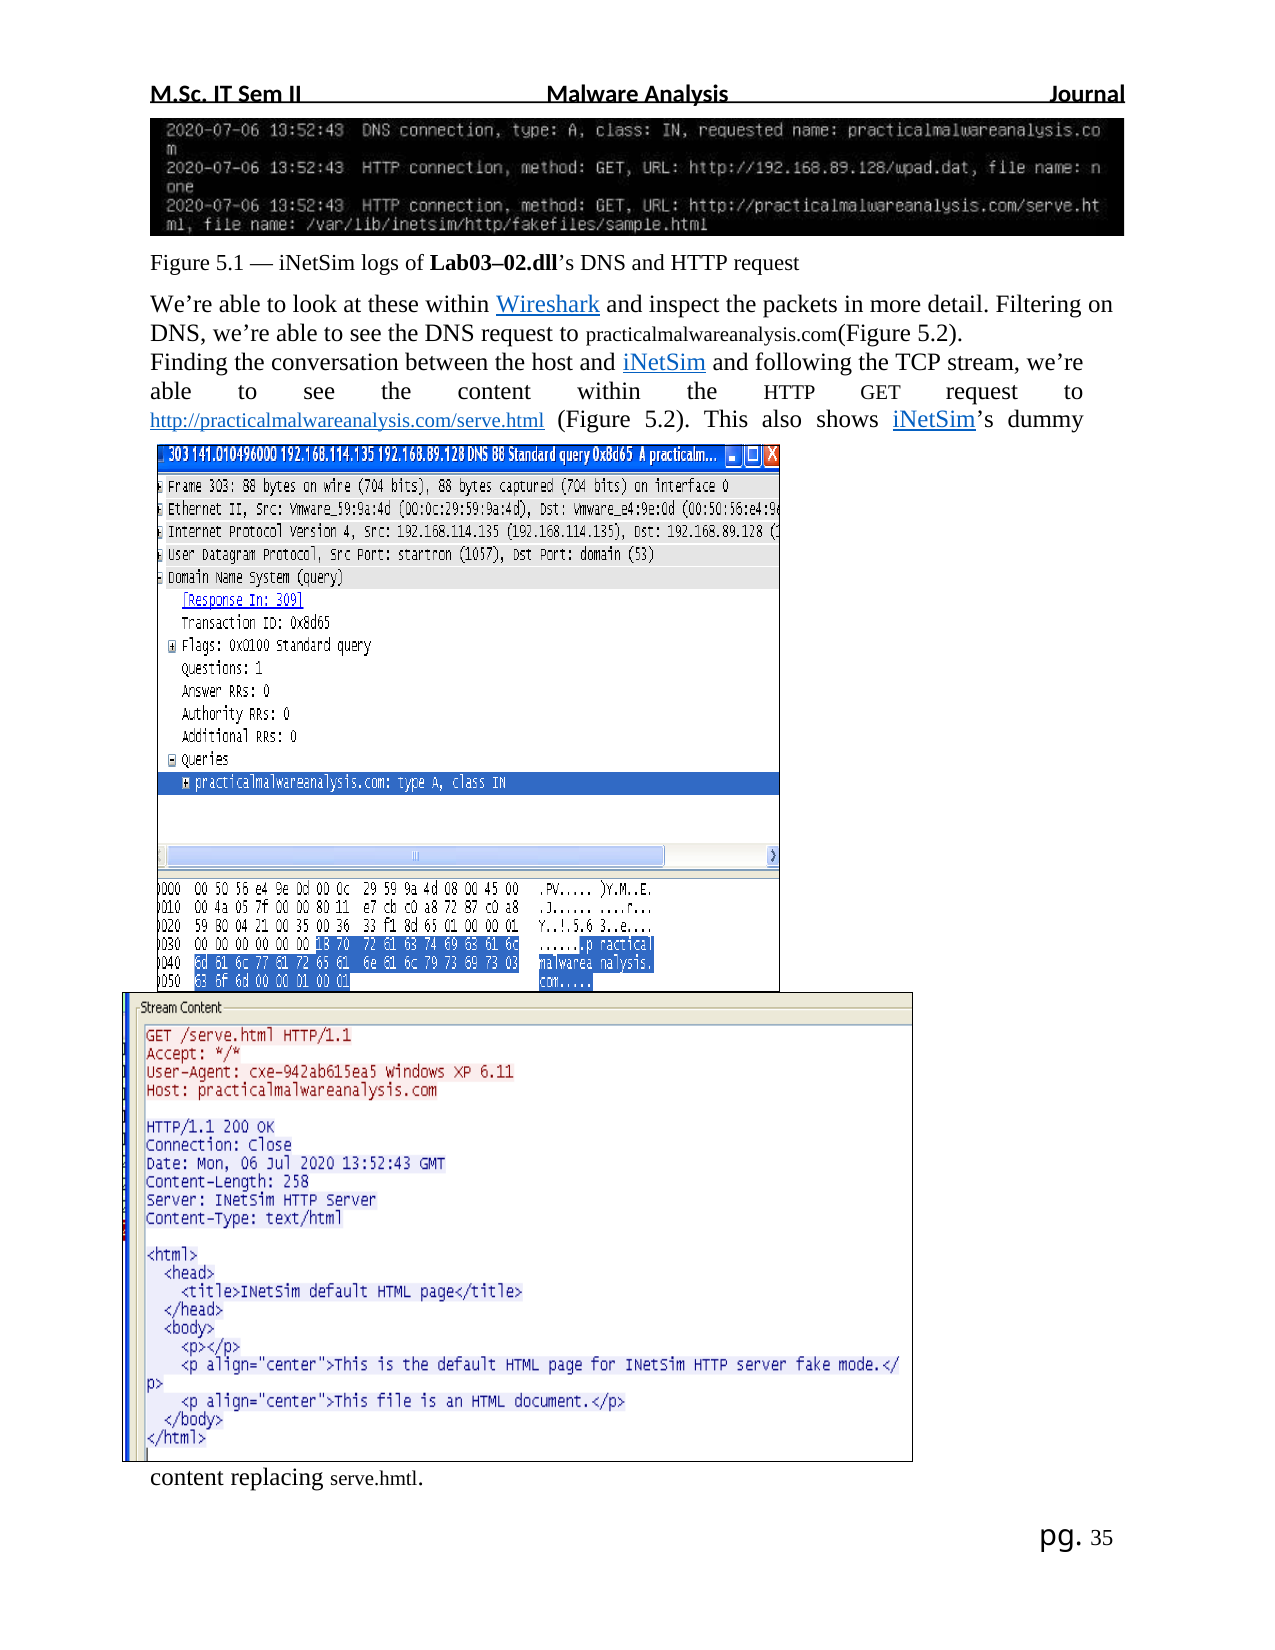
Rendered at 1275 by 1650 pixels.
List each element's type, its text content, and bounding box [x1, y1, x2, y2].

text Finding the conversation between the host and iNetSim and following the TCP stream, we’re able to see the content within the HTTP GET request to http://practicalmalwareanalysis.com/serve.html (Figure 5.2). This also shows iNetSim’s dummy content replacing serve.hmtl. [150, 347, 1084, 1491]
text Figure 5.1 — iNetSim logs of Lab03–02.dll’s DNS and HTTP request [150, 249, 1237, 275]
picture [123, 993, 150, 1461]
picture [150, 118, 1125, 236]
text We’re able to look at these within Wireshark and inspect the packets in more detail. Filtering on DNS, we’re able to see the DNS request to practicalmalwareanalysis.com(Figure 5.2). [150, 290, 1113, 347]
